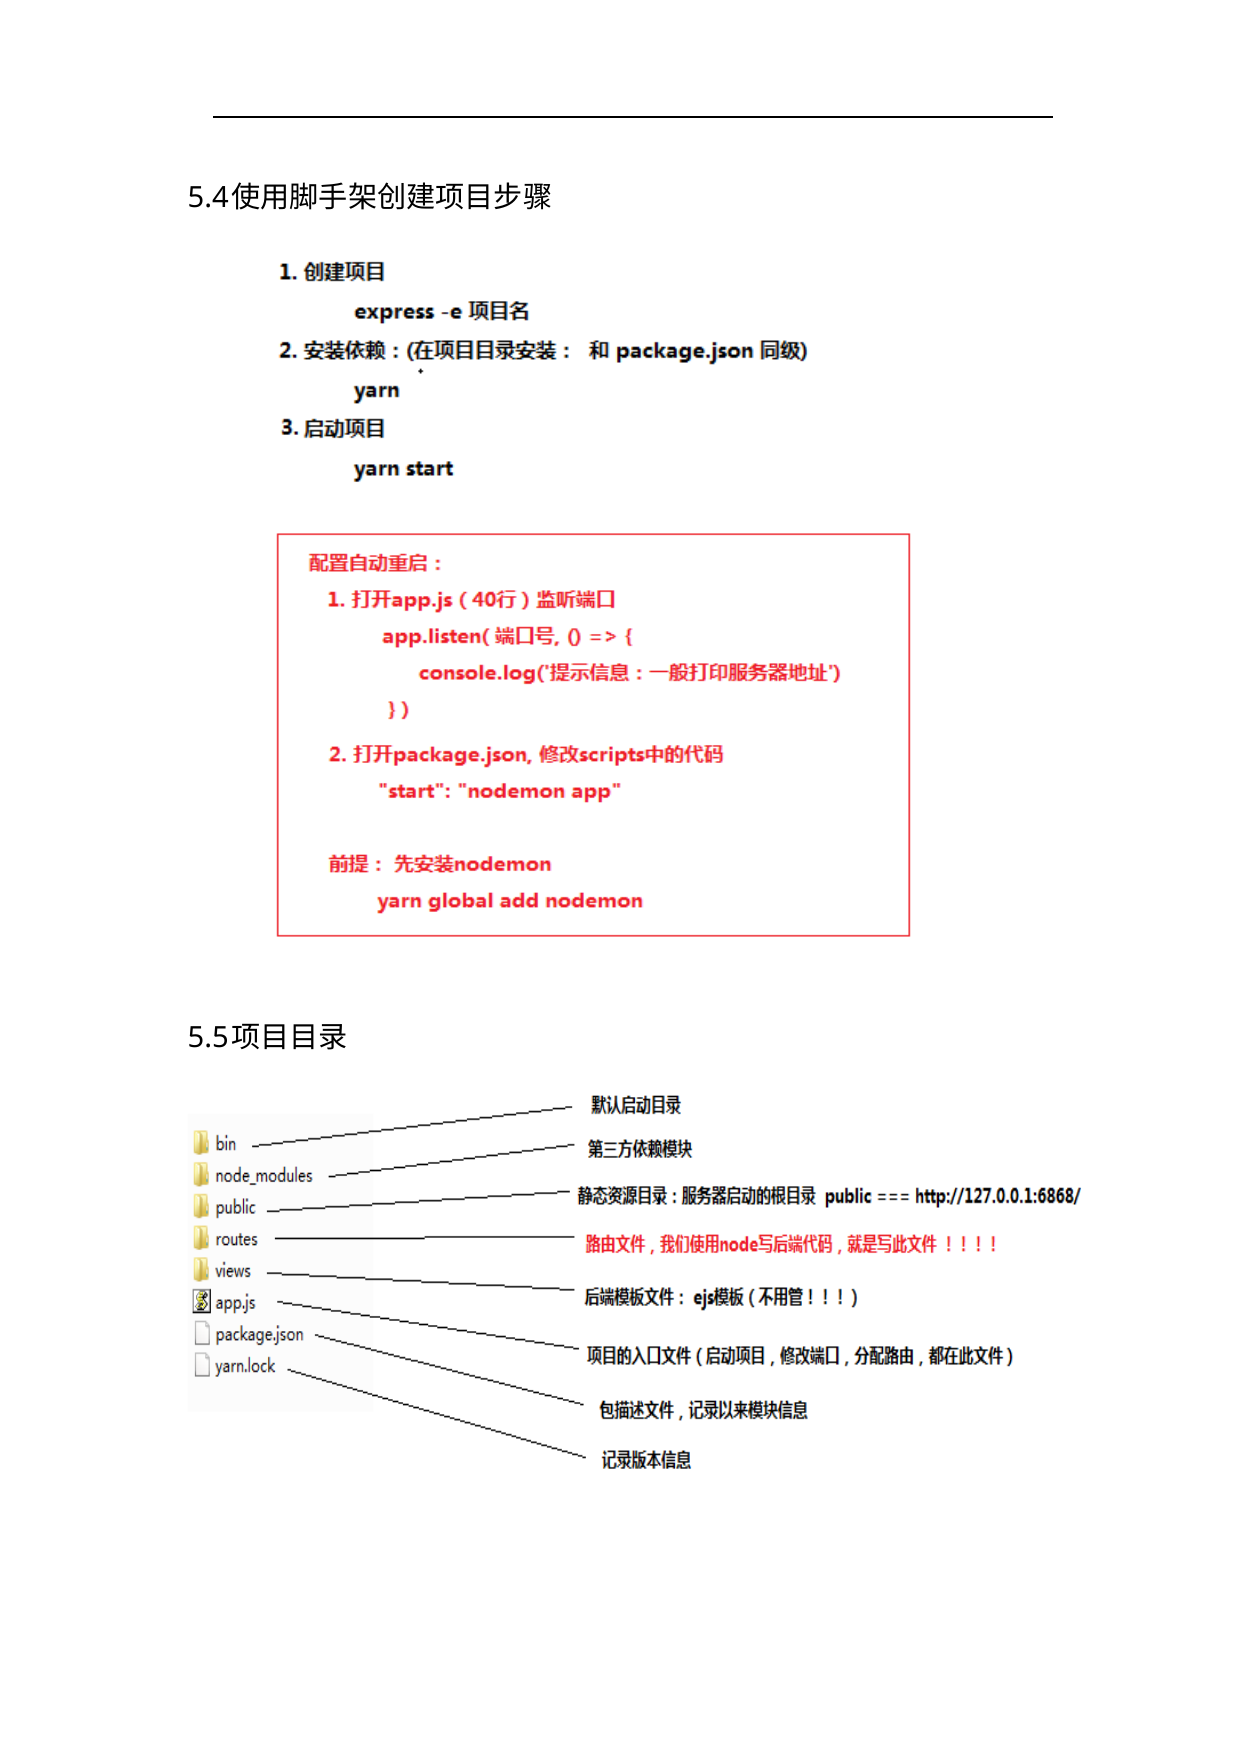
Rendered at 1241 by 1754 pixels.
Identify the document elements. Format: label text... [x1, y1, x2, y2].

subtitle 使用脚手架创建项目步骤 [187, 162, 1053, 227]
subtitle 项目目录 [187, 1002, 1053, 1067]
picture [262, 253, 818, 493]
picture [262, 522, 924, 947]
picture [187, 1093, 1082, 1475]
